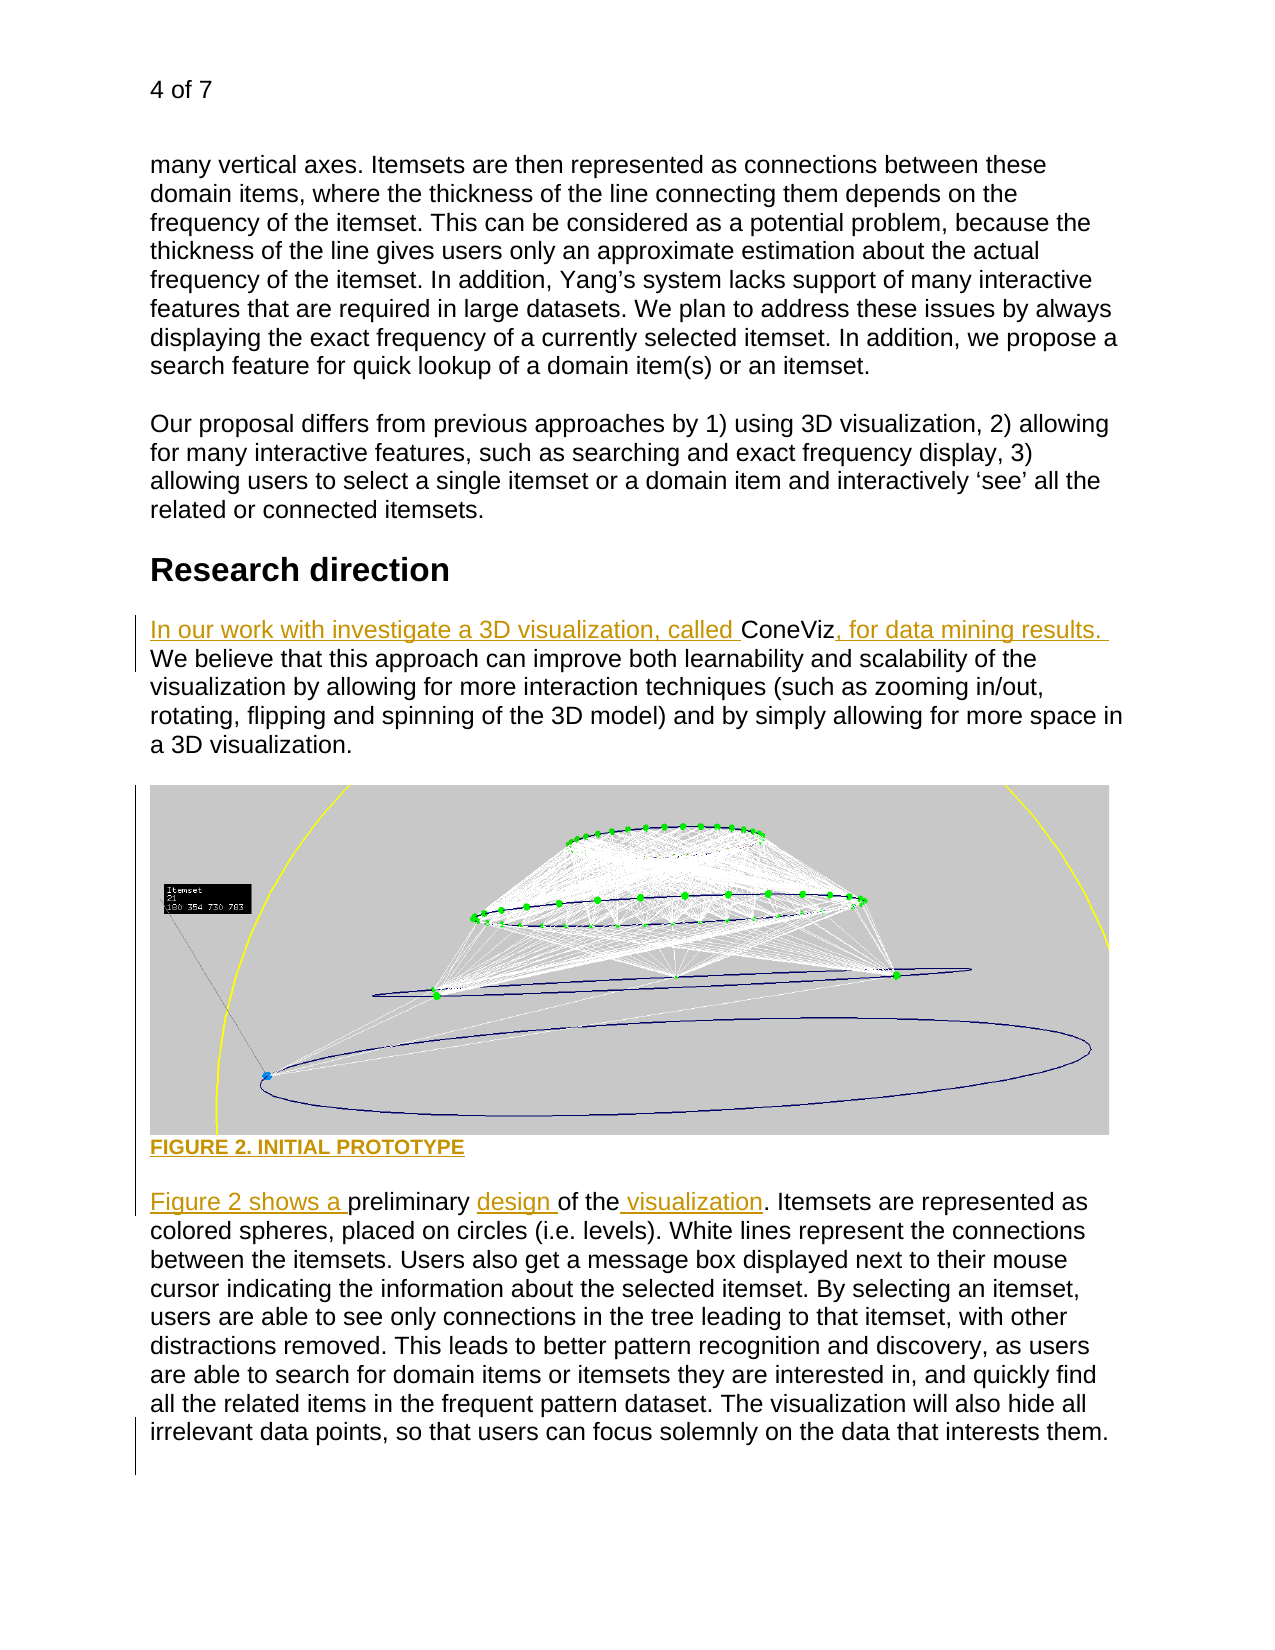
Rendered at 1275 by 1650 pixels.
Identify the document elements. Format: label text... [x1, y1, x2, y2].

text 2preliminary of the. Itemsets are represented as colored spheres, placed on circles (i.e. levels). White lines represent the connections between the itemsets. Users also get a message box displayed next to their mouse cursor indicating the information about the selected itemset. By selecting an itemset, users are able to see only connections in the tree leading to that itemset, with other distractions removed. This leads to better pattern recognition and discovery, as users are able to search for domain items or itemsets they are interested in, and quickly find all the related items in the frequent pattern dataset. The visualization will also hide all irrelevant data points, so that users can focus solemnly on the data that interests them. [150, 1187, 1125, 1446]
subtitle Research direction [150, 550, 1125, 588]
text 2 [150, 1134, 1125, 1158]
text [150, 150, 1125, 380]
picture [150, 785, 1110, 1135]
text Our proposal differs from previous approaches by 1) using 3D visualization, 2) allowing for many interactive features, such as searching and exact frequency display, 3) allowing users to select a single itemset or a domain item and interactively ‘see’ all the related or connected itemsets. [150, 409, 1125, 524]
text ConeVizWe believe that this approach can improve both learnability and scalability of the visualization by allowing for more interaction techniques (such as zooming in/out, rotating, flipping and spinning of the 3D model) and by simply allowing for more space in a 3D visualization. [150, 615, 1125, 759]
